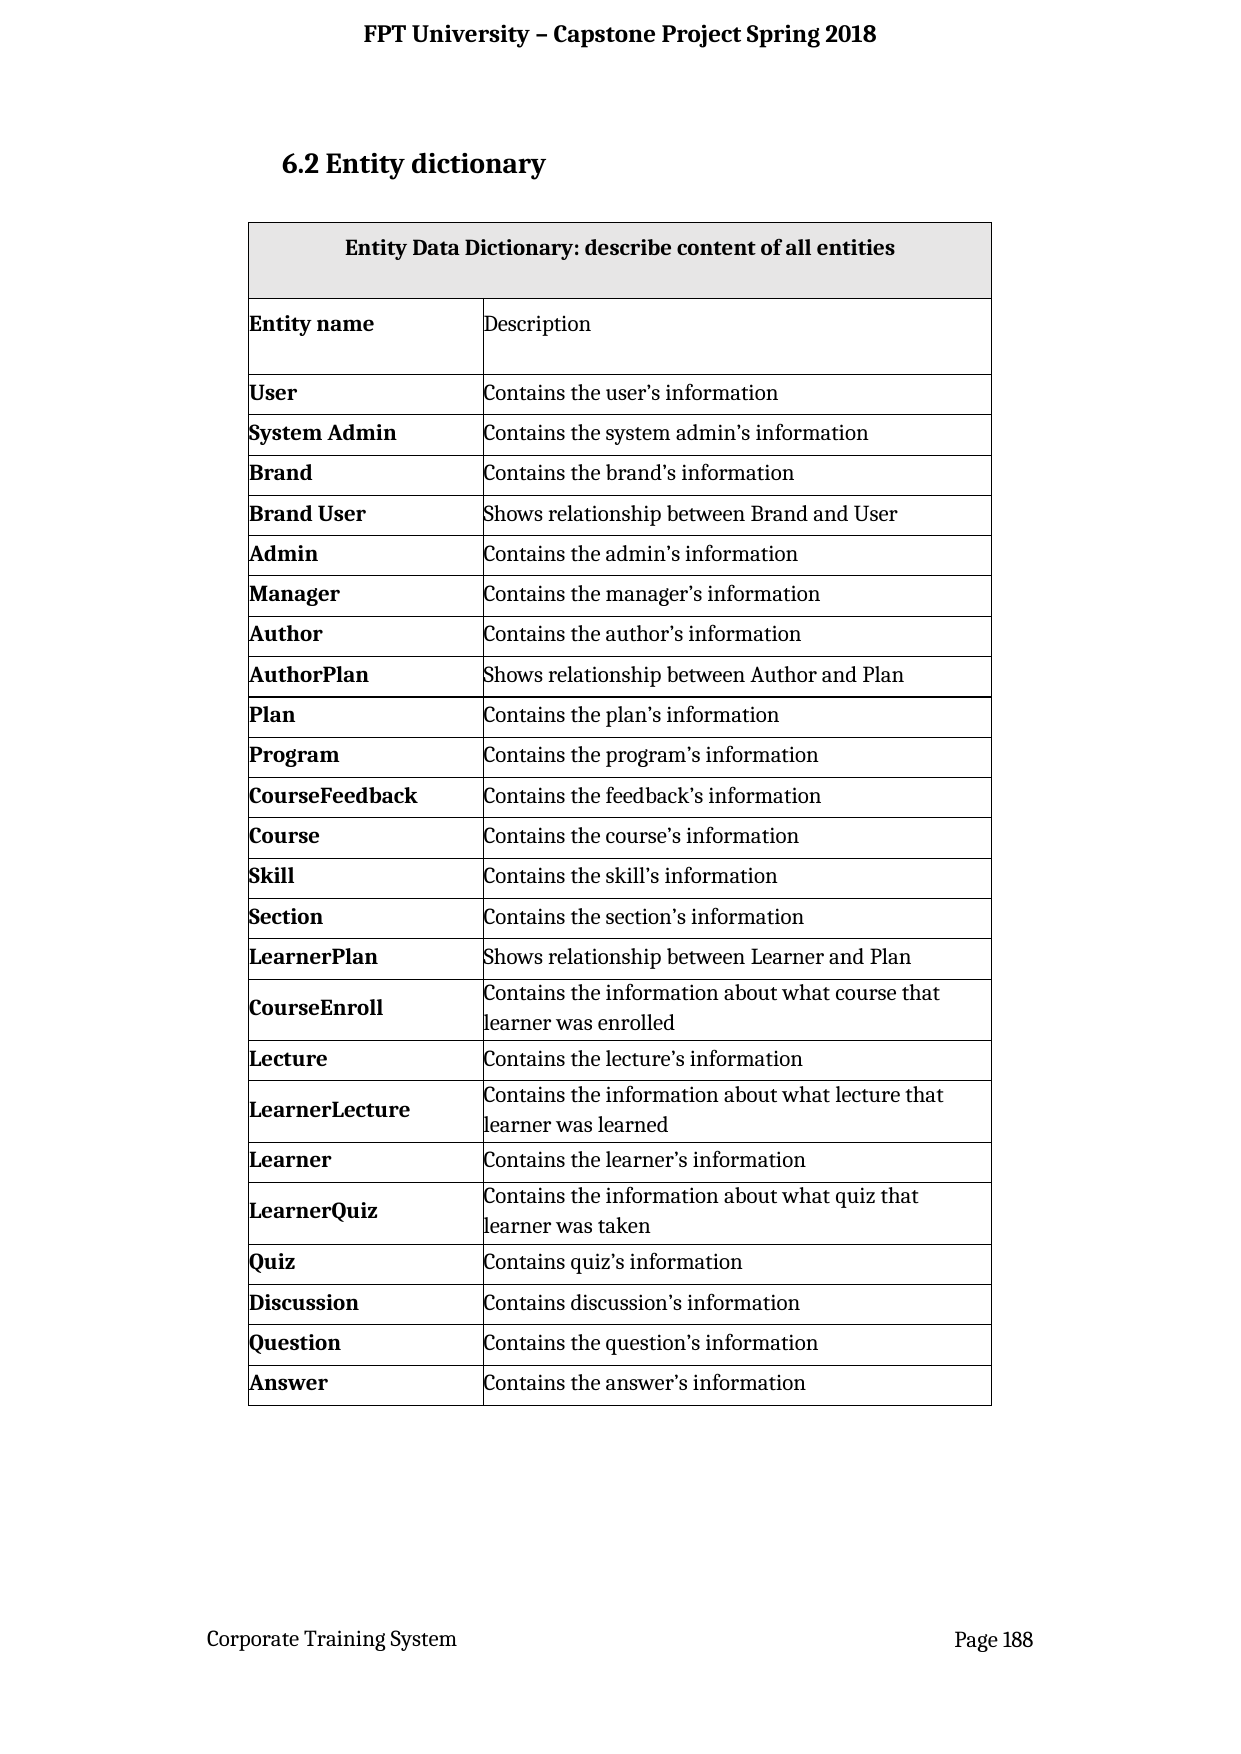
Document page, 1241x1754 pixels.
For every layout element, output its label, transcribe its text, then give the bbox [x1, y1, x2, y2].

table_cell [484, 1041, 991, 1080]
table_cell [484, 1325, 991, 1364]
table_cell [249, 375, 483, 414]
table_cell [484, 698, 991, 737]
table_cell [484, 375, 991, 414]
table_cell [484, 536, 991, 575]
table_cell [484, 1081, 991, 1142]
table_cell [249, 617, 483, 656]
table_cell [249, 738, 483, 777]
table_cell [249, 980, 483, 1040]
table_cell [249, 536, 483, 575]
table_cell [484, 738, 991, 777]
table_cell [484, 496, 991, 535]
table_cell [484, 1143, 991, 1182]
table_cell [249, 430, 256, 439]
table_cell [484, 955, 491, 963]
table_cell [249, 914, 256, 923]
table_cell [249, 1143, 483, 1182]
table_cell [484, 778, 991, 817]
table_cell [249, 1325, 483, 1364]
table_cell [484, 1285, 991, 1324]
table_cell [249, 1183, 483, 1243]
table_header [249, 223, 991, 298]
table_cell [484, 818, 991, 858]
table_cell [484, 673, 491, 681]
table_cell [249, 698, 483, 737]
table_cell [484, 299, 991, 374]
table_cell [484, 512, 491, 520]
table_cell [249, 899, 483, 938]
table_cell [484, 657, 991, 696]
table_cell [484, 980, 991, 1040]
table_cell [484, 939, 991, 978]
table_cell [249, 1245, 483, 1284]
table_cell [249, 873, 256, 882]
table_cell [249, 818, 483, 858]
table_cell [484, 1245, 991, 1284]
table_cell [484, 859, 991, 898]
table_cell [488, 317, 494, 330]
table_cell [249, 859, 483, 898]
text 6.2 Entity dictionary [208, 148, 1033, 181]
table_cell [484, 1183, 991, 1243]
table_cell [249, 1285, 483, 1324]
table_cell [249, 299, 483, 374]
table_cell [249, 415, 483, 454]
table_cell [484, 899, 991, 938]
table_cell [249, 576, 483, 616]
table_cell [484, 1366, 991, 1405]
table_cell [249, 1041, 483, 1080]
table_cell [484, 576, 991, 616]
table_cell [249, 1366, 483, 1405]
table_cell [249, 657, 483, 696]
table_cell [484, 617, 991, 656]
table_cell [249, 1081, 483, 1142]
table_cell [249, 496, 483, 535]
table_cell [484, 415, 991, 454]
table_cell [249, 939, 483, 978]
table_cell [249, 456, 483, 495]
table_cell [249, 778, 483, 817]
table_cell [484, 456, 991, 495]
